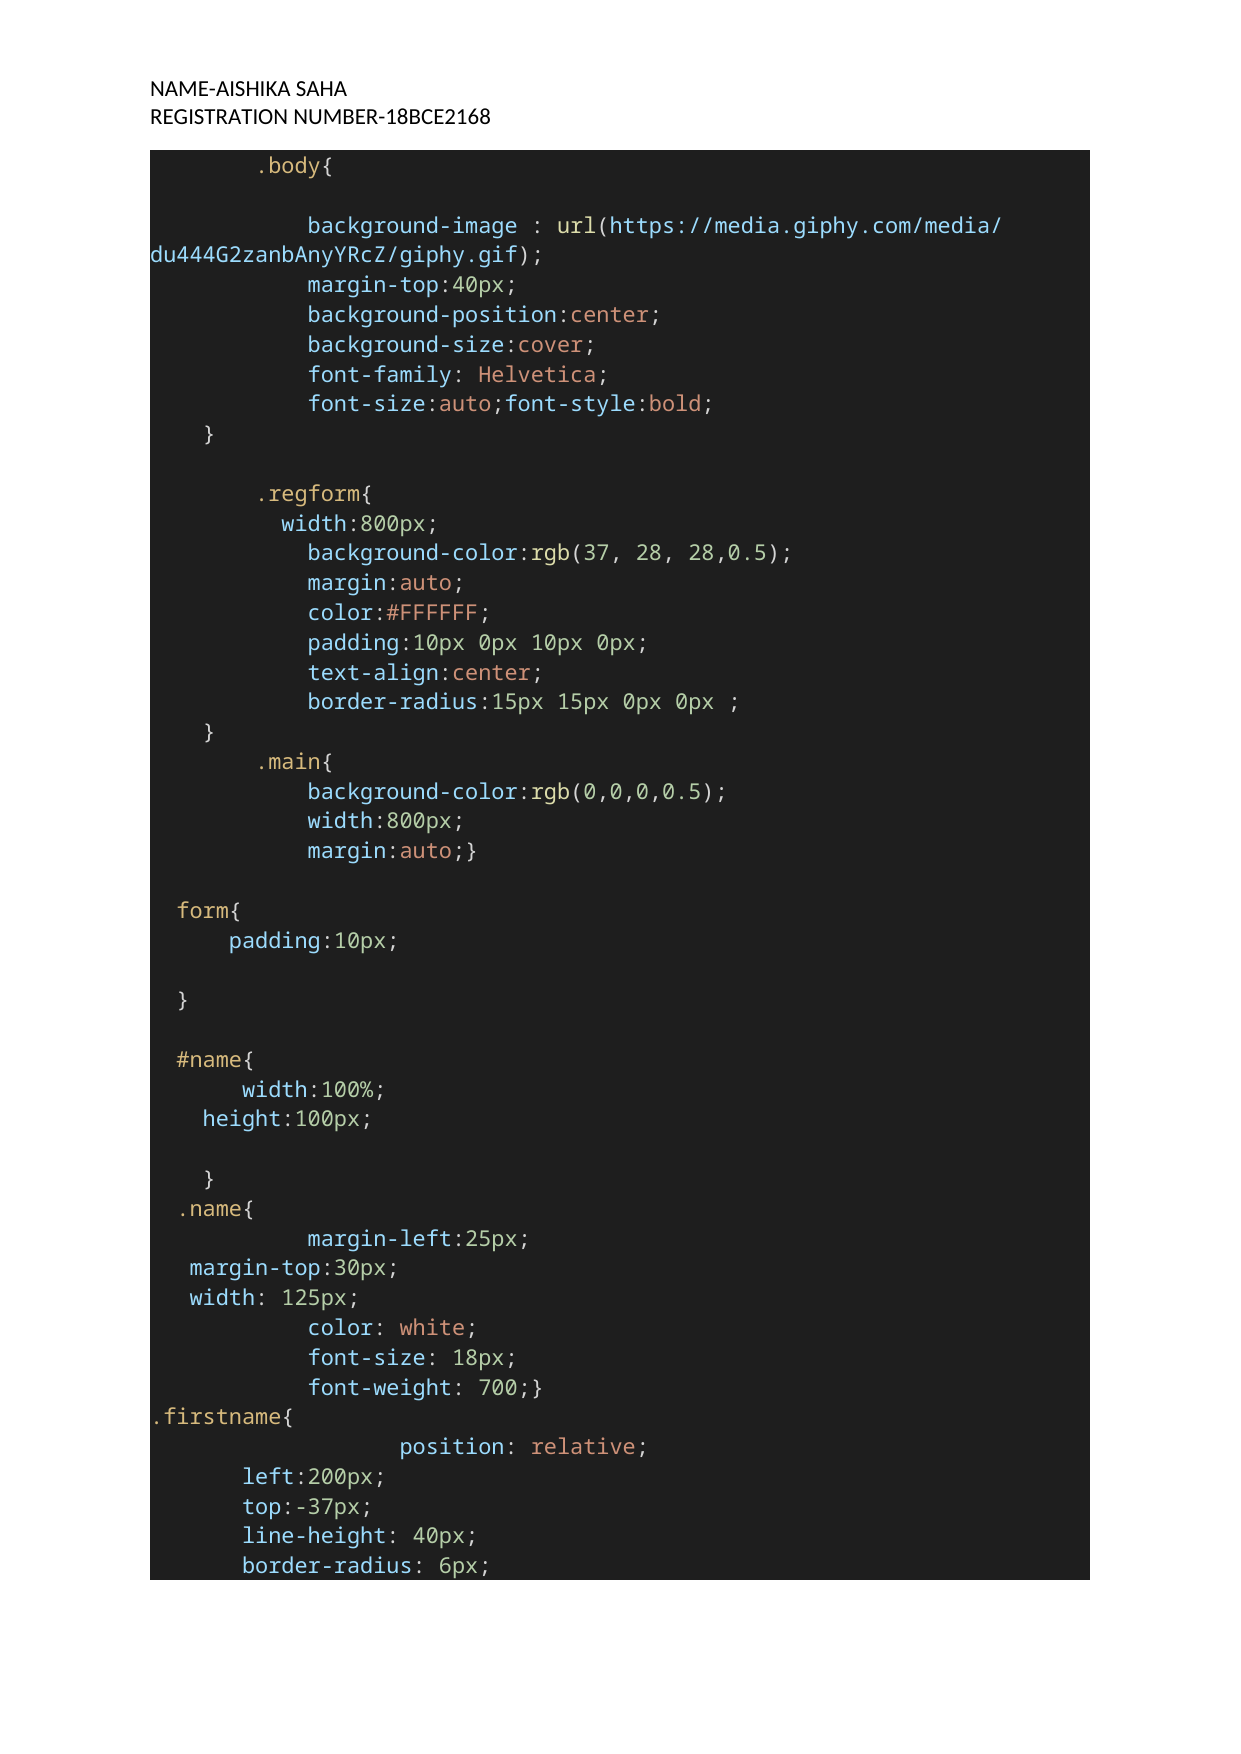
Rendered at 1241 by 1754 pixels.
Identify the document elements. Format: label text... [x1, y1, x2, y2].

text background-color:rgb(0,0,0,0.5); [150, 776, 1090, 805]
text margin-top:40px; [150, 269, 1090, 299]
text } [150, 984, 1090, 1014]
text background-position:center; [150, 299, 1090, 329]
text width: 125px; [150, 1282, 1090, 1312]
text font-weight: 700;} [150, 1371, 1090, 1401]
text left:200px; [150, 1461, 1090, 1491]
text padding:10px 0px 10px 0px; [150, 627, 1090, 656]
text font-size:auto;font-style:bold; [150, 388, 1090, 418]
text width:800px; [150, 507, 1090, 537]
text .name{ [150, 1193, 1090, 1222]
text width:100%; [150, 1073, 1090, 1103]
text font-family: Helvetica; [150, 358, 1090, 388]
text border-radius: 6px; [150, 1550, 1090, 1580]
text top:-37px; [150, 1491, 1090, 1520]
text color:#FFFFFF; [150, 597, 1090, 627]
text height:100px; [150, 1103, 1090, 1133]
text width:800px; [150, 805, 1090, 835]
text .body{ [150, 150, 1090, 180]
text border-radius:15px 15px 0px 0px ; [150, 686, 1090, 716]
text margin-top:30px; [150, 1252, 1090, 1282]
text background-image : url(https://media.giphy.com/media/du444G2zanbAnyYRcZ/giphy.gif); [150, 209, 1090, 269]
text margin:auto;} [150, 835, 1090, 865]
text } [150, 716, 1090, 746]
text .regform{ [150, 478, 1090, 507]
text color: white; [150, 1312, 1090, 1342]
text font-size: 18px; [150, 1342, 1090, 1371]
text background-color:rgb(37, 28, 28,0.5); [150, 537, 1090, 567]
text margin-left:25px; [150, 1222, 1090, 1252]
text form{ [150, 895, 1090, 924]
text } [150, 1163, 1090, 1193]
text .firstname{ [150, 1401, 1090, 1431]
text line-height: 40px; [150, 1520, 1090, 1550]
text padding:10px; [150, 924, 1090, 954]
text } [150, 418, 1090, 448]
text #name{ [150, 1044, 1090, 1073]
text margin:auto; [150, 567, 1090, 597]
text .main{ [150, 746, 1090, 776]
text position: relative; [150, 1431, 1090, 1461]
text text-align:center; [150, 656, 1090, 686]
text background-size:cover; [150, 329, 1090, 358]
